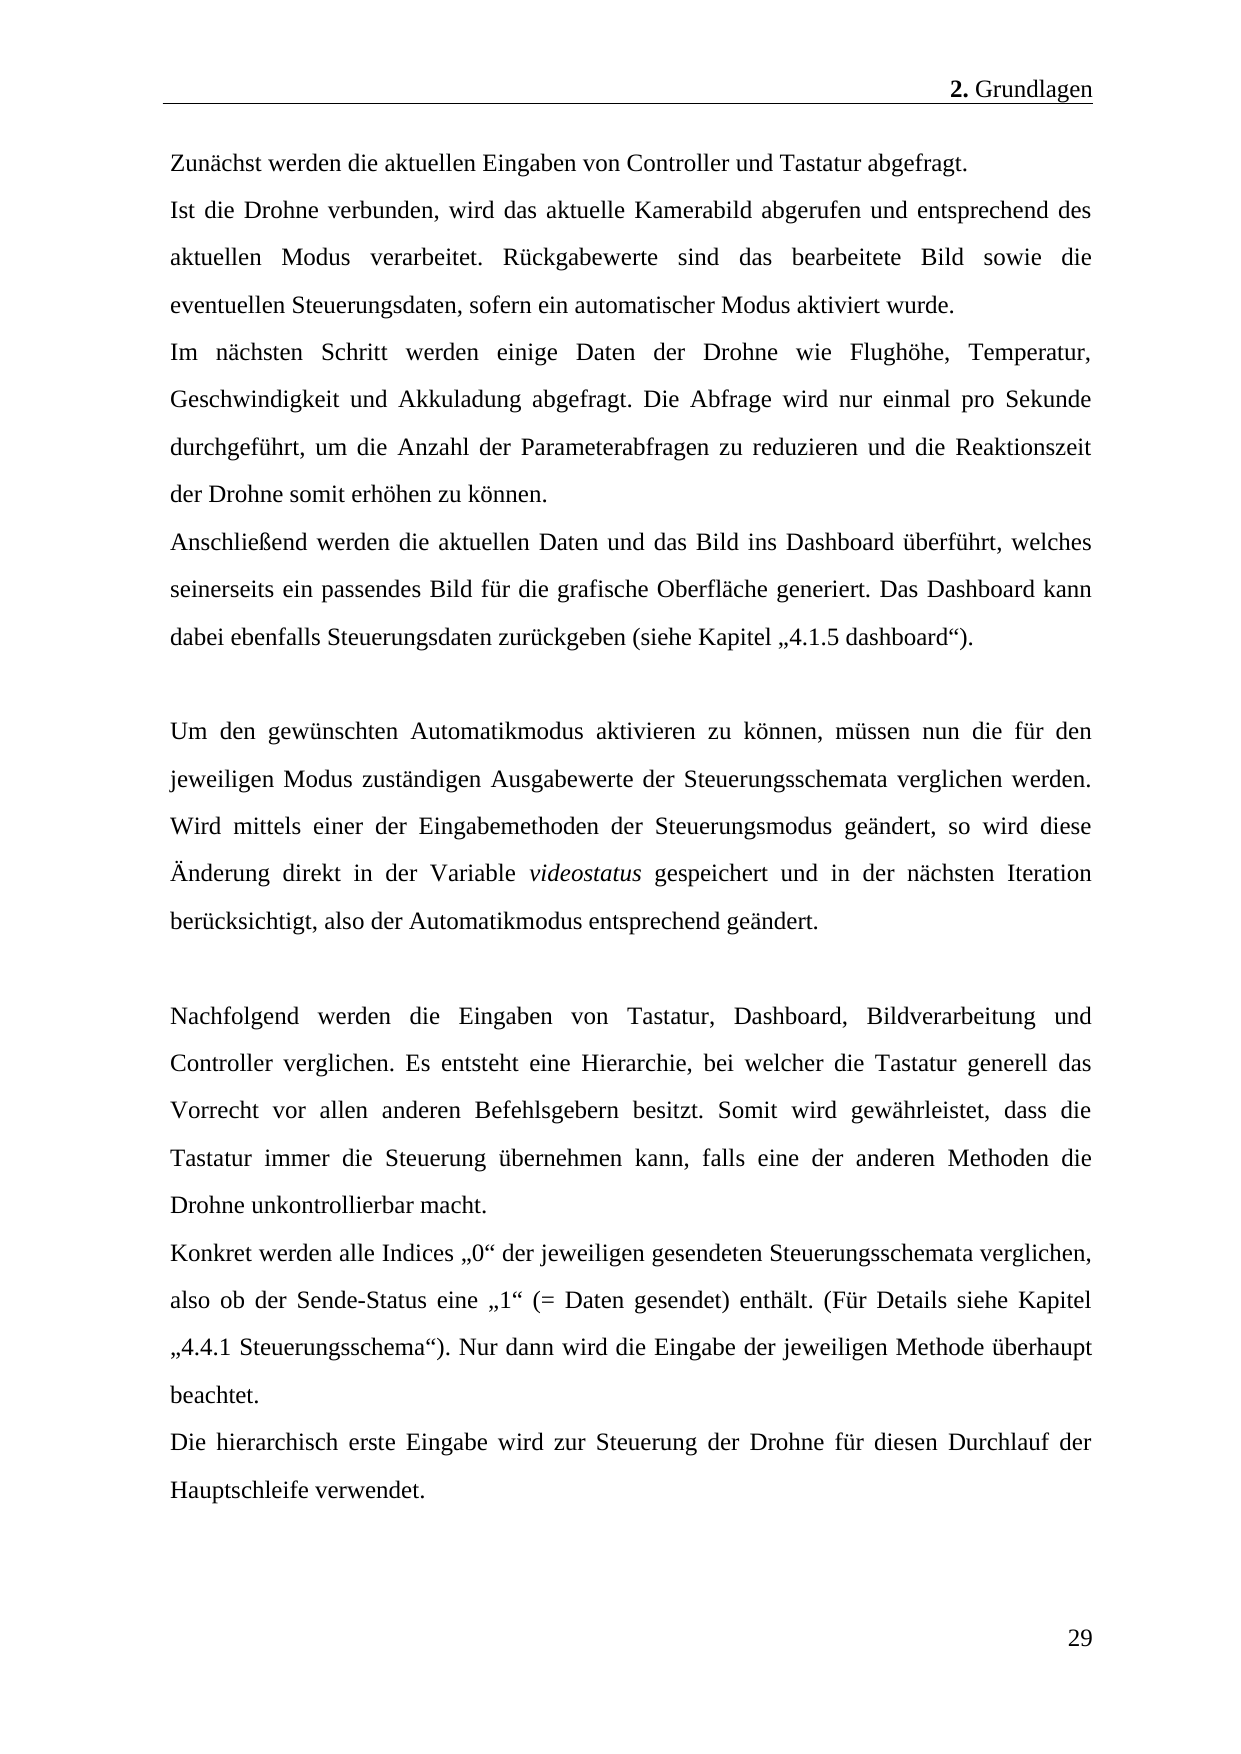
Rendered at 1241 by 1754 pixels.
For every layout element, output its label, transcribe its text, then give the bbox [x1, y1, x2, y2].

text Nachfolgend werden die Eingaben von Tastatur, Dashboard, Bildverarbeitung und Controller verglichen. Es entsteht eine Hierarchie, bei welcher die Tastatur generell das Vorrecht vor allen anderen Befehlsgebern besitzt. Somit wird gewährleistet, dass die Tastatur immer die Steuerung übernehmen kann, falls eine der anderen Methoden die Drohne unkontrollierbar macht. [170, 1001, 1093, 1219]
text Im nächsten Schritt werden einige Daten der Drohne wie Flughöhe, Temperatur, Geschwindigkeit und Akkuladung abgefragt. Die Abfrage wird nur einmal pro Sekunde durchgeführt, um die Anzahl der Parameterabfragen zu reduzieren und die Reaktionszeit der Drohne somit erhöhen zu können. [170, 337, 1093, 508]
text Ist die Drohne verbunden, wird das aktuelle Kamerabild abgerufen und entsprechend des aktuellen Modus verarbeitet. Rückgabewerte sind das bearbeitete Bild sowie die eventuellen Steuerungsdaten, sofern ein automatischer Modus aktiviert wurde. [170, 195, 1093, 318]
text Die hierarchisch erste Eingabe wird zur Steuerung der Drohne für diesen Durchlauf der Hauptschleife verwendet. [170, 1427, 1093, 1503]
text Um den gewünschten Automatikmodus aktivieren zu können, müssen nun die für den jeweiligen Modus zuständigen Ausgabewerte der Steuerungsschemata verglichen werden. Wird mittels einer der Eingabemethoden der Steuerungsmodus geändert, so wird diese Änderung direkt in der Variable videostatus gespeichert und in der nächsten Iteration berücksichtigt, also der Automatikmodus entsprechend geändert. [170, 716, 1093, 935]
text Anschließend werden die aktuellen Daten und das Bild ins Dashboard überführt, welches seinerseits ein passendes Bild für die grafische Oberfläche generiert. Das Dashboard kann dabei ebenfalls Steuerungsdaten zurückgeben (siehe Kapitel „4.1.5 dashboard“). [170, 527, 1093, 650]
text Konkret werden alle Indices „0“ der jeweiligen gesendeten Steuerungsschemata verglichen, also ob der Sende-Status eine „1“ (= Daten gesendet) enthält. (Für Details siehe Kapitel „4.4.1 Steuerungsschema“). Nur dann wird die Eingabe der jeweiligen Methode überhaupt beachtet. [170, 1238, 1093, 1409]
text Zunächst werden die aktuellen Eingaben von Controller und Tastatur abgefragt. [170, 148, 1093, 176]
